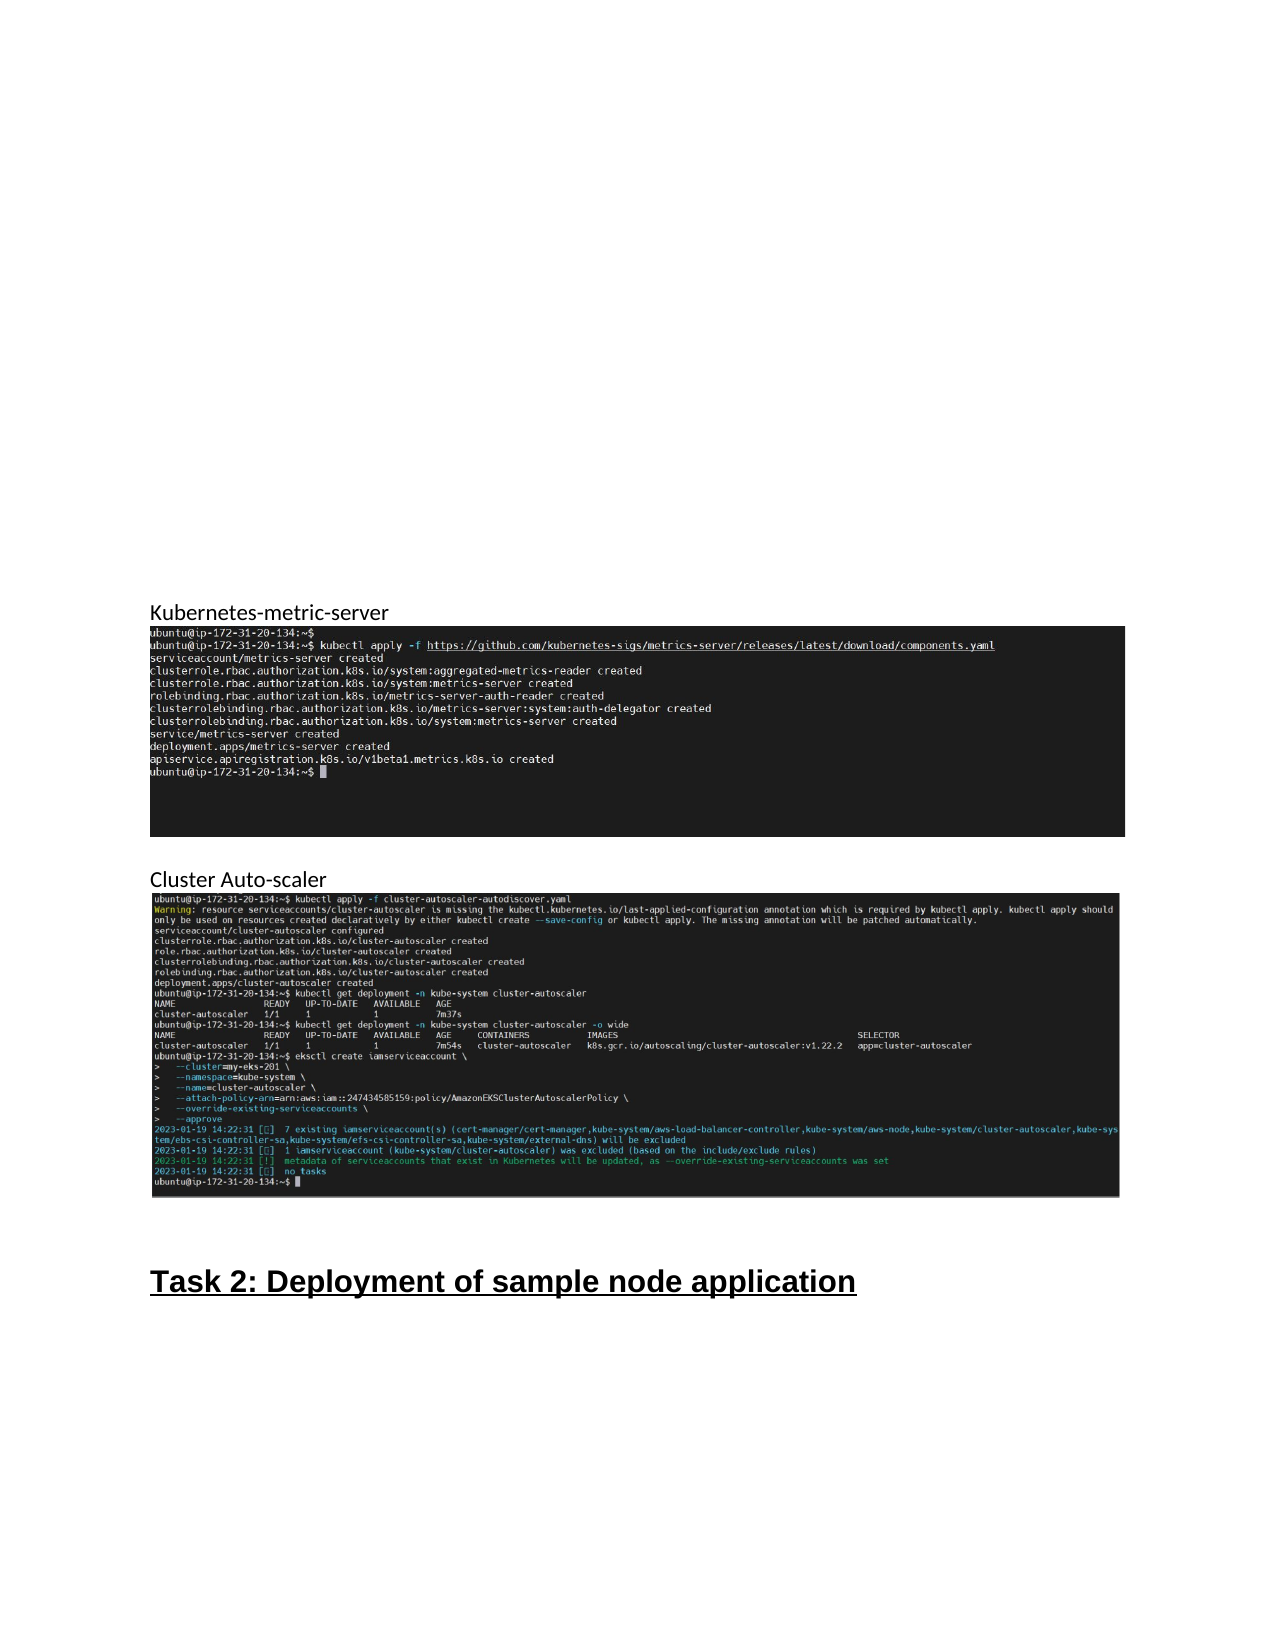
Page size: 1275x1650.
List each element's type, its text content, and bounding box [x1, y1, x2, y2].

text Kubernetes-metric-server [150, 598, 1125, 626]
text Task 2: Deployment of sample node application [150, 1263, 1125, 1298]
picture [150, 626, 1125, 837]
text Cluster Auto-scaler [150, 865, 1125, 893]
picture [150, 893, 1125, 1206]
